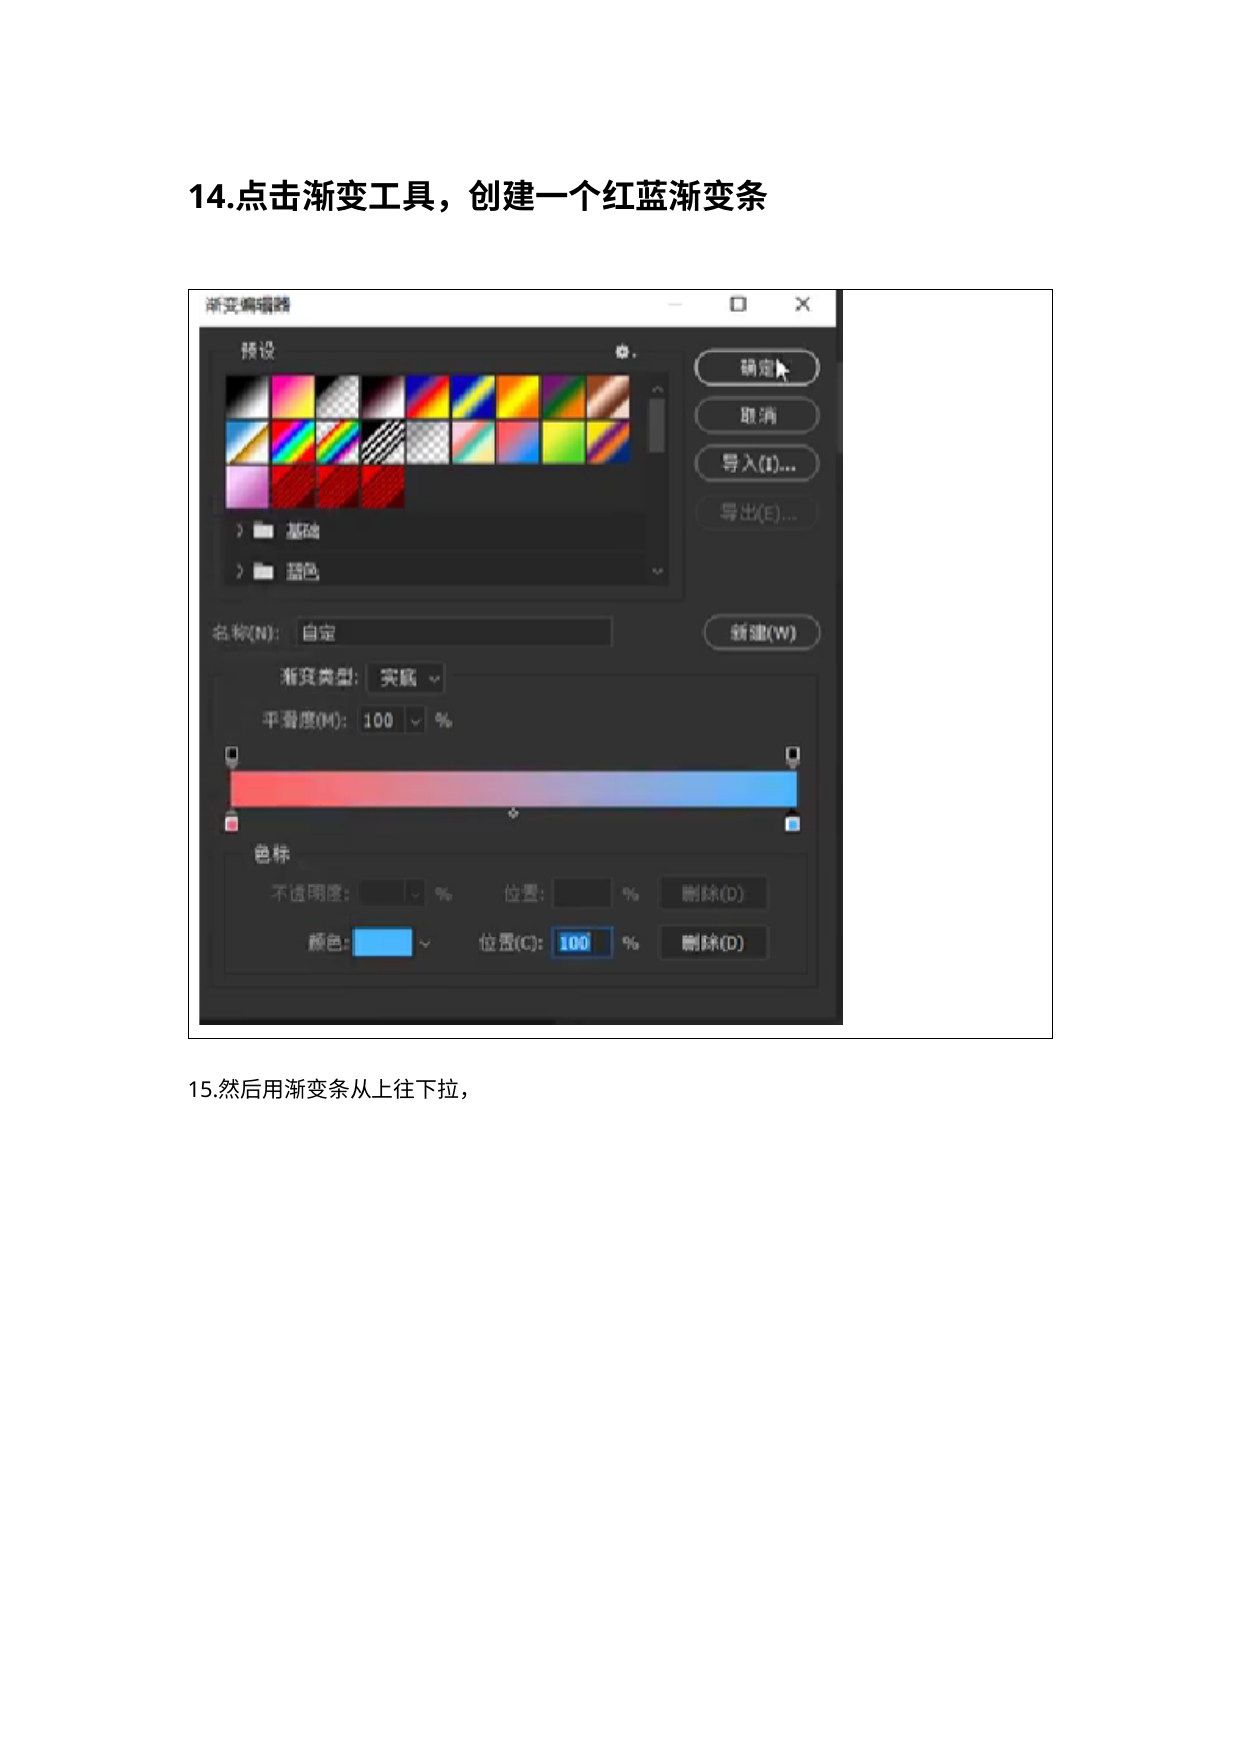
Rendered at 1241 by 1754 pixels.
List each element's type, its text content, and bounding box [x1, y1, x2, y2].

table_header [189, 290, 1052, 1038]
text 15.然后用渐变条从上往下拉， [187, 1071, 1053, 1104]
picture [199, 290, 843, 1025]
subtitle 14.点击渐变工具，创建一个红蓝渐变条 [187, 162, 1053, 227]
